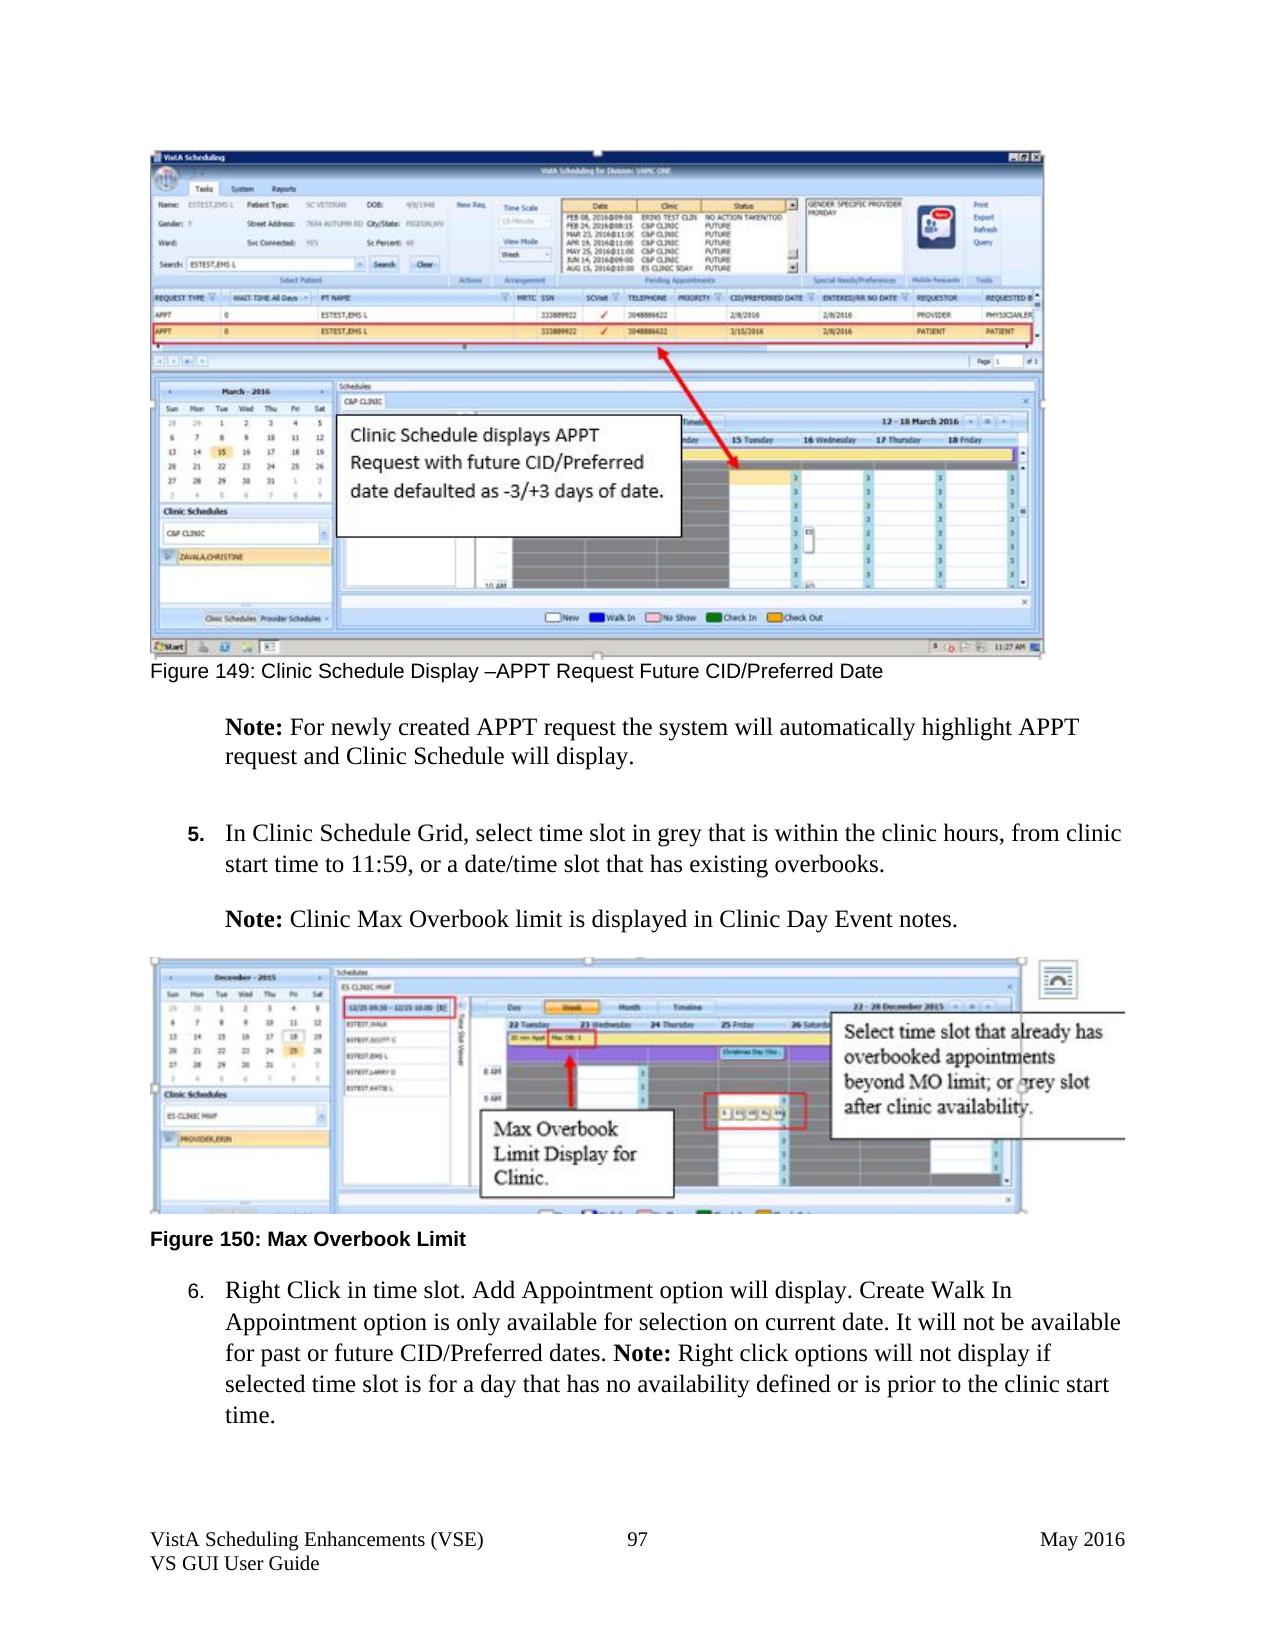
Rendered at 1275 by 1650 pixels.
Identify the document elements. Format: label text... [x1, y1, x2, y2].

list Right Click in time slot. Add Appointment option will display. Create Walk In Appointment option is only available for selection on current date. It will not be available for past or future CID/Preferred dates. Note: Right click options will not display if selected time slot is for a day that has no availability defined or is prior to the clinic start time. [187, 1276, 1125, 1428]
text Note: Clinic Max Overbook limit is displayed in Clinic Day Event notes. [225, 904, 1125, 933]
text Figure 149: Clinic Schedule Display –APPT Request Future CID/Preferred Date [150, 659, 1125, 683]
list In Clinic Schedule Grid, select time slot in grey that is within the clinic hours, from clinic start time to 11:59, or a date/time slot that has existing overbooks. [187, 818, 1125, 878]
picture [150, 957, 1125, 1214]
picture [150, 150, 1046, 660]
text Note: For newly created APPT request the system will automatically highlight APPT request and Clinic Schedule will display. [225, 712, 1125, 769]
